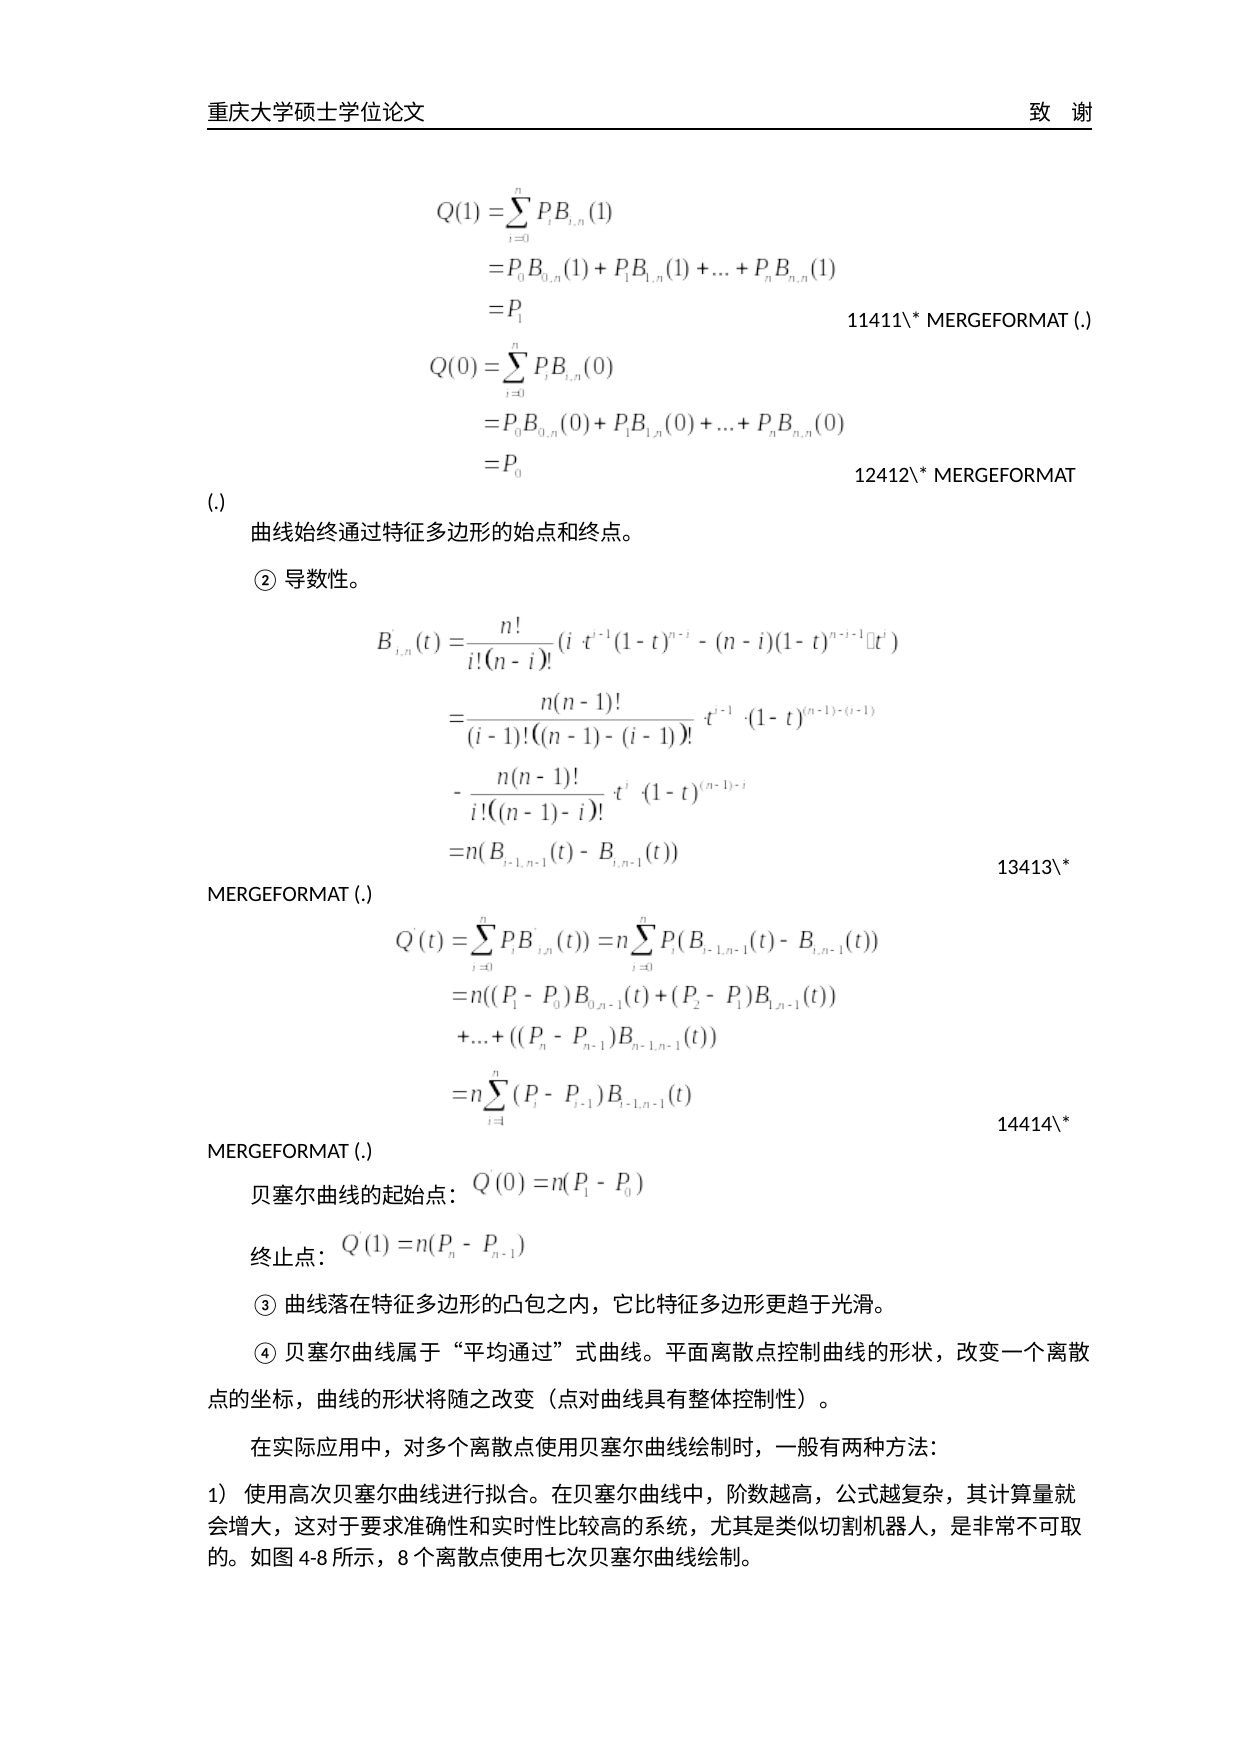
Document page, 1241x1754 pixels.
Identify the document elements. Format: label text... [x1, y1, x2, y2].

text 贝塞尔曲线的起始点： [207, 1163, 1092, 1209]
text ③曲线落在特征多边形的凸包之内，它比特征多边形更趋于光滑。 [207, 1287, 1092, 1319]
text 终止点： [207, 1225, 1092, 1271]
text ②导数性。 [207, 562, 1092, 594]
text 1） 使用高次贝塞尔曲线进行拟合。在贝塞尔曲线中，阶数越高，公式越复杂，其计算量就会增大，这对于要求准确性和实时性比较高的系统，尤其是类似切割机器人，是非常不可取的。如图4-8所示，8个离散点使用七次贝塞尔曲线绘制。 [207, 1477, 1092, 1572]
text ④贝塞尔曲线属于“平均通过”式曲线。平面离散点控制曲线的形状，改变一个离散点的坐标，曲线的形状将随之改变（点对曲线具有整体控制性）。 [207, 1334, 1092, 1414]
text 在实际应用中，对多个离散点使用贝塞尔曲线绘制时，一般有两种方法： [207, 1429, 1092, 1461]
text 曲线始终通过特征多边形的始点和终点。 [207, 515, 1092, 546]
